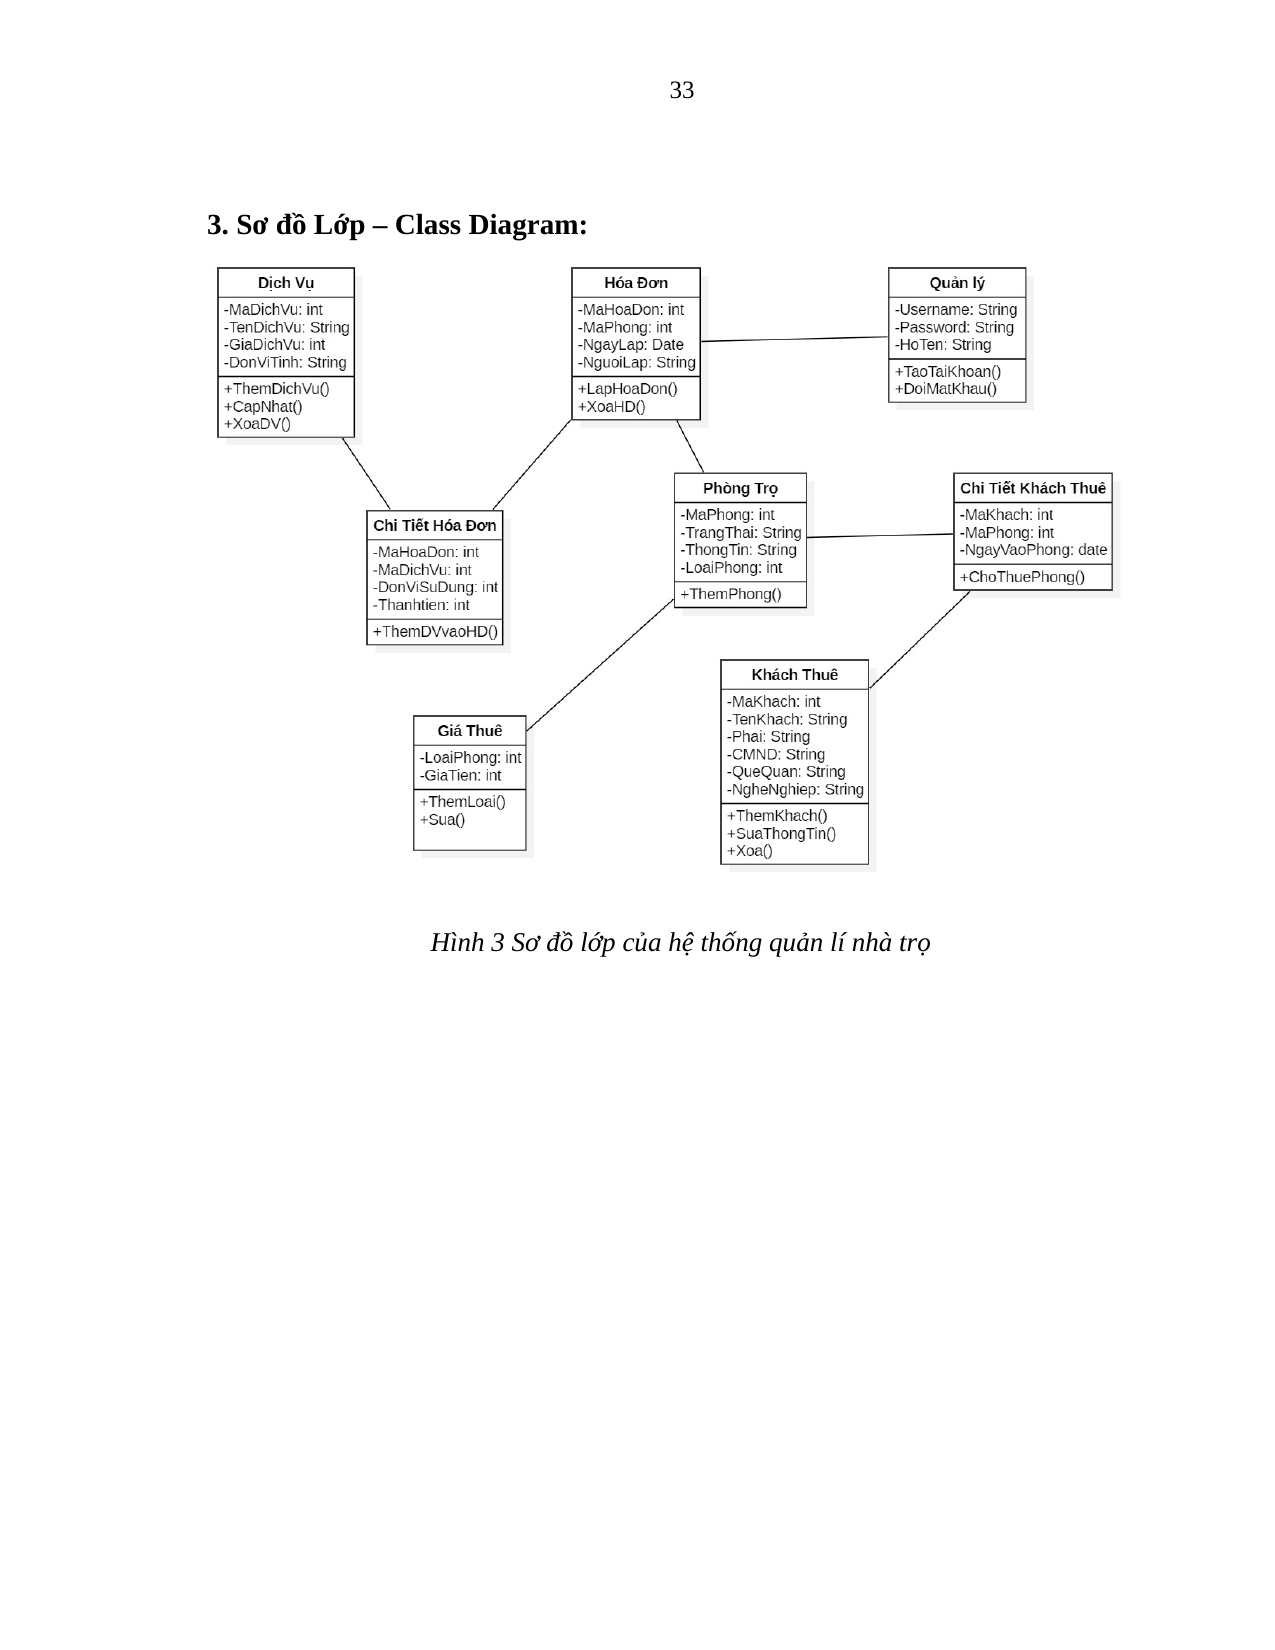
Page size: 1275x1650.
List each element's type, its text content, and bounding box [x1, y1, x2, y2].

text Hình 3 Sơ đồ lớp của hệ thống quản lí nhà trọ [207, 926, 1157, 957]
text 3. Sơ đồ Lớp – Class Diagram: [207, 207, 1157, 240]
picture [206, 257, 1157, 910]
